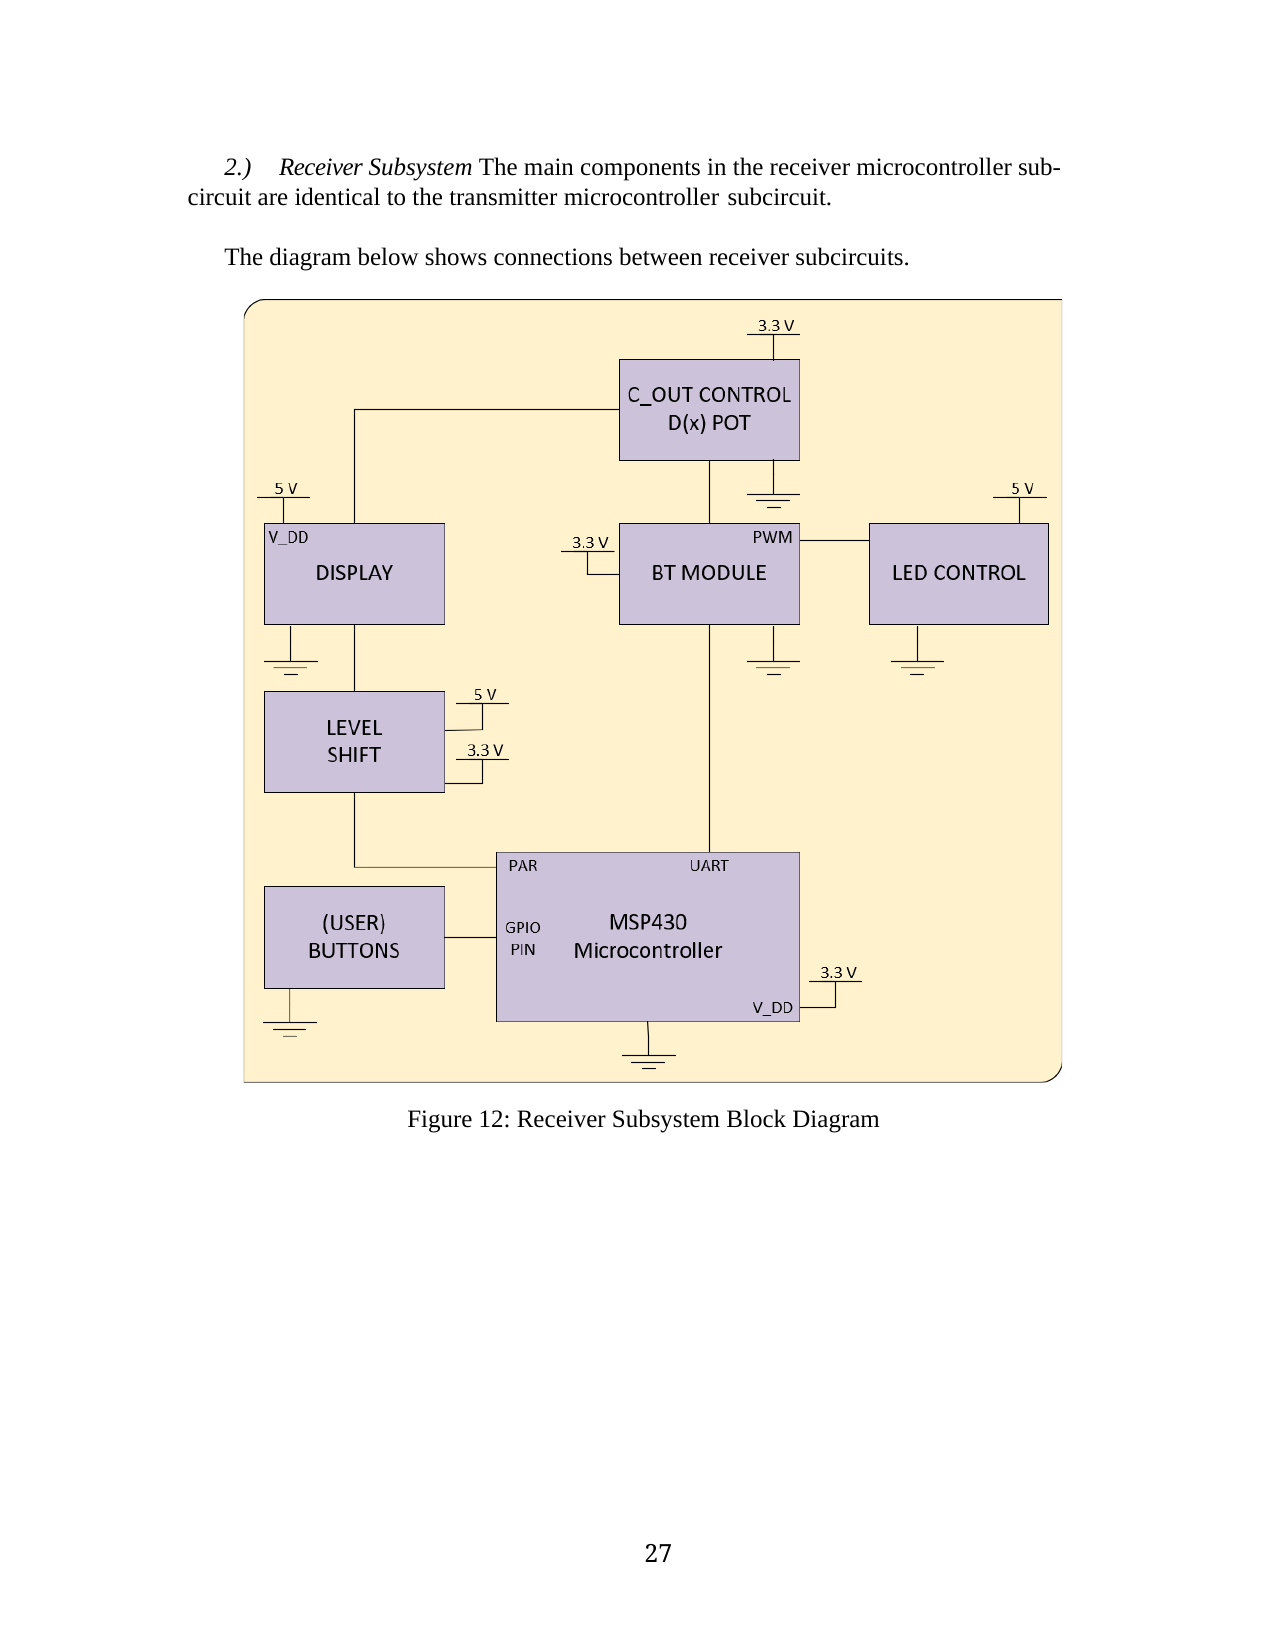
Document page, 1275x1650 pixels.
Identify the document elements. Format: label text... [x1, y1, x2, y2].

text Figure 12: Receiver Subsystem Block Diagram [407, 318, 1225, 1133]
picture [243, 299, 1063, 1083]
text 2.) Receiver Subsystem The main components in the receiver microcontroller sub- circuit are identical to the transmitter microcontroller subcircuit. [187, 152, 1125, 210]
text The diagram below shows connections between receiver subcircuits. [224, 242, 1225, 271]
